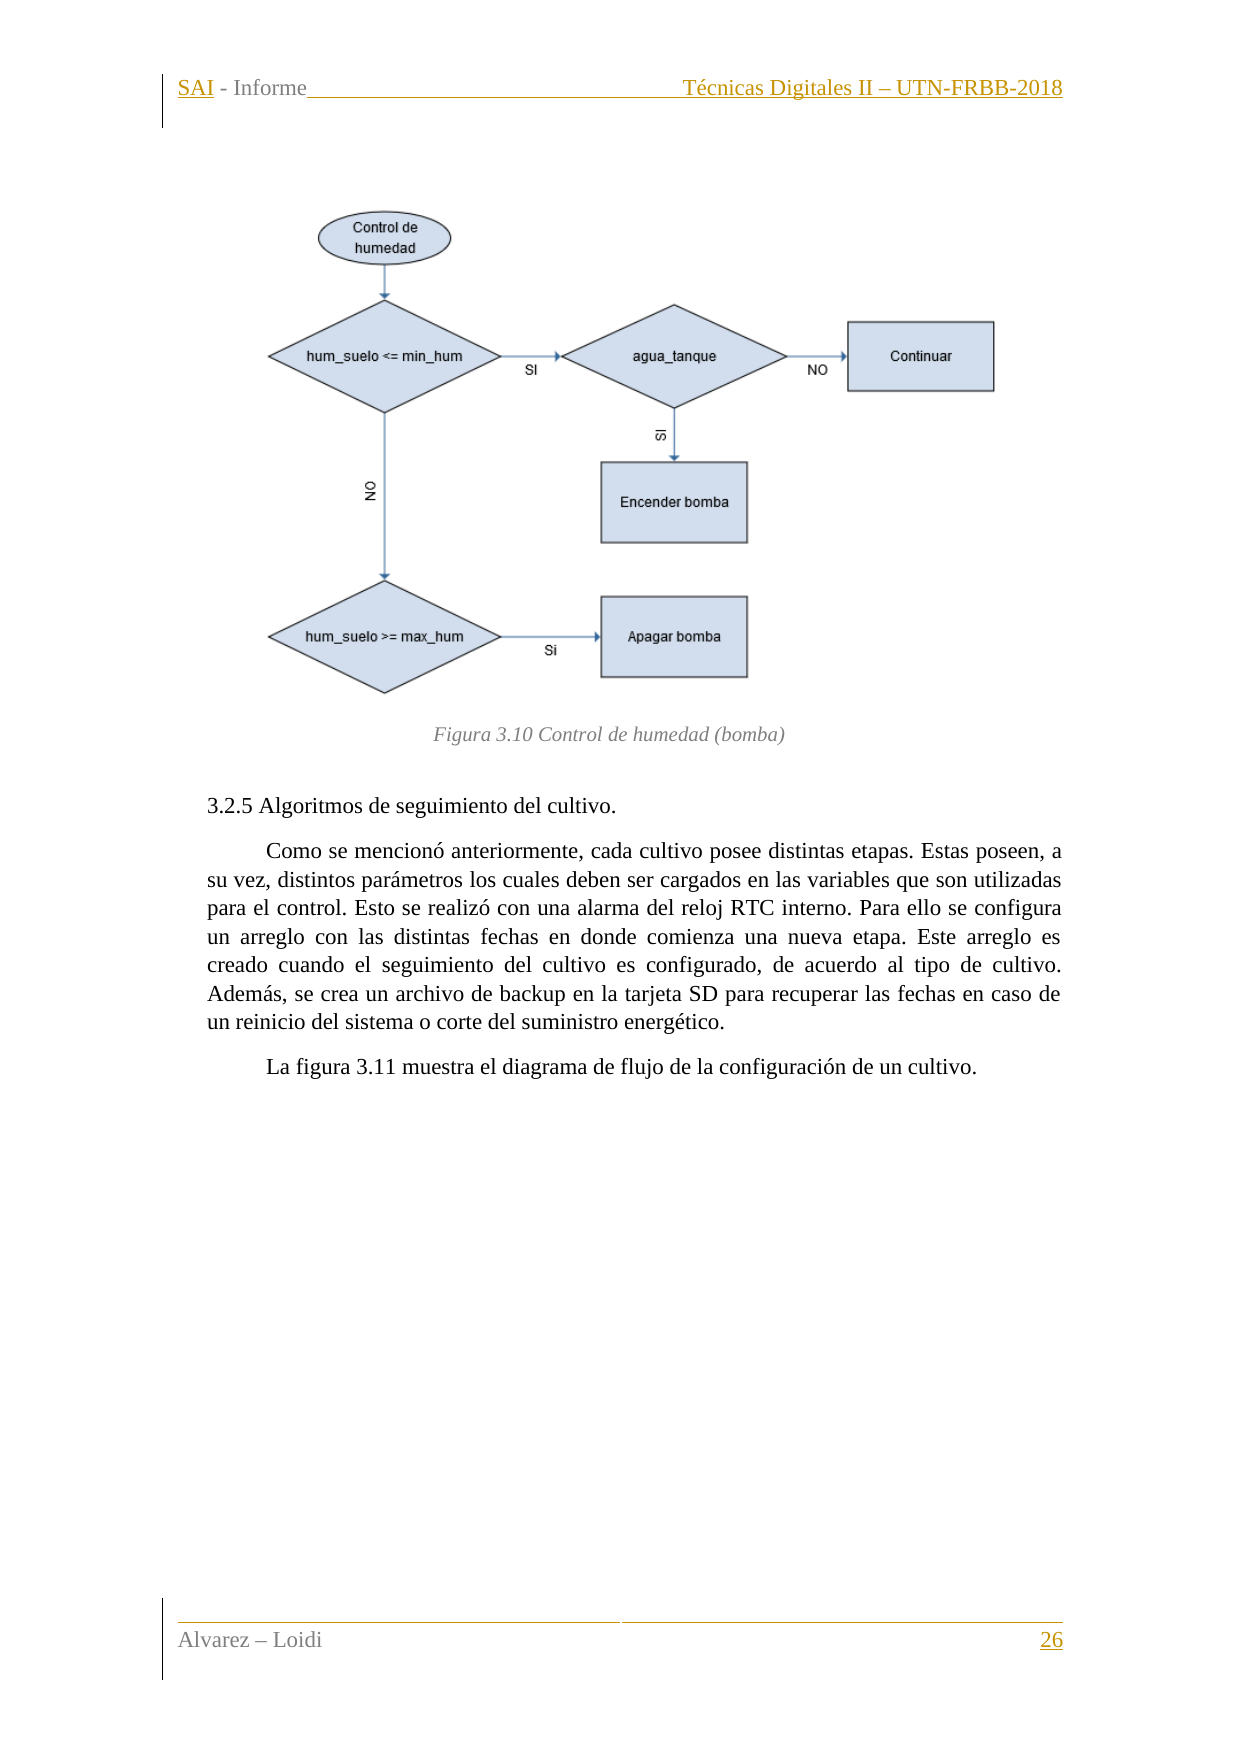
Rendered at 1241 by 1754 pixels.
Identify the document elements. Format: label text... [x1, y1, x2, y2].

picture [240, 183, 1022, 722]
text Como se mencionó anteriormente, cada cultivo posee distintas etapas. Estas poseen, a su vez, distintos parámetros los cuales deben ser cargados en las variables que son utilizadas para el control. Esto se realizó con una alarma del reloj RTC interno. Para ello se configura un arreglo con las distintas fechas en donde comienza una nueva etapa. Este arreglo es creado cuando el seguimiento del cultivo es configurado, de acuerdo al tipo de cultivo. Además, se crea un archivo de backup en la tarjeta SD para recuperar las fechas en caso de un reinicio del sistema o corte del suministro energético. [207, 838, 1063, 1034]
text La figura 3.11 muestra el diagrama de flujo de la configuración de un cultivo. [207, 1053, 1063, 1080]
text 3.2.5 Algoritmos de seguimiento del cultivo. [207, 792, 1063, 819]
